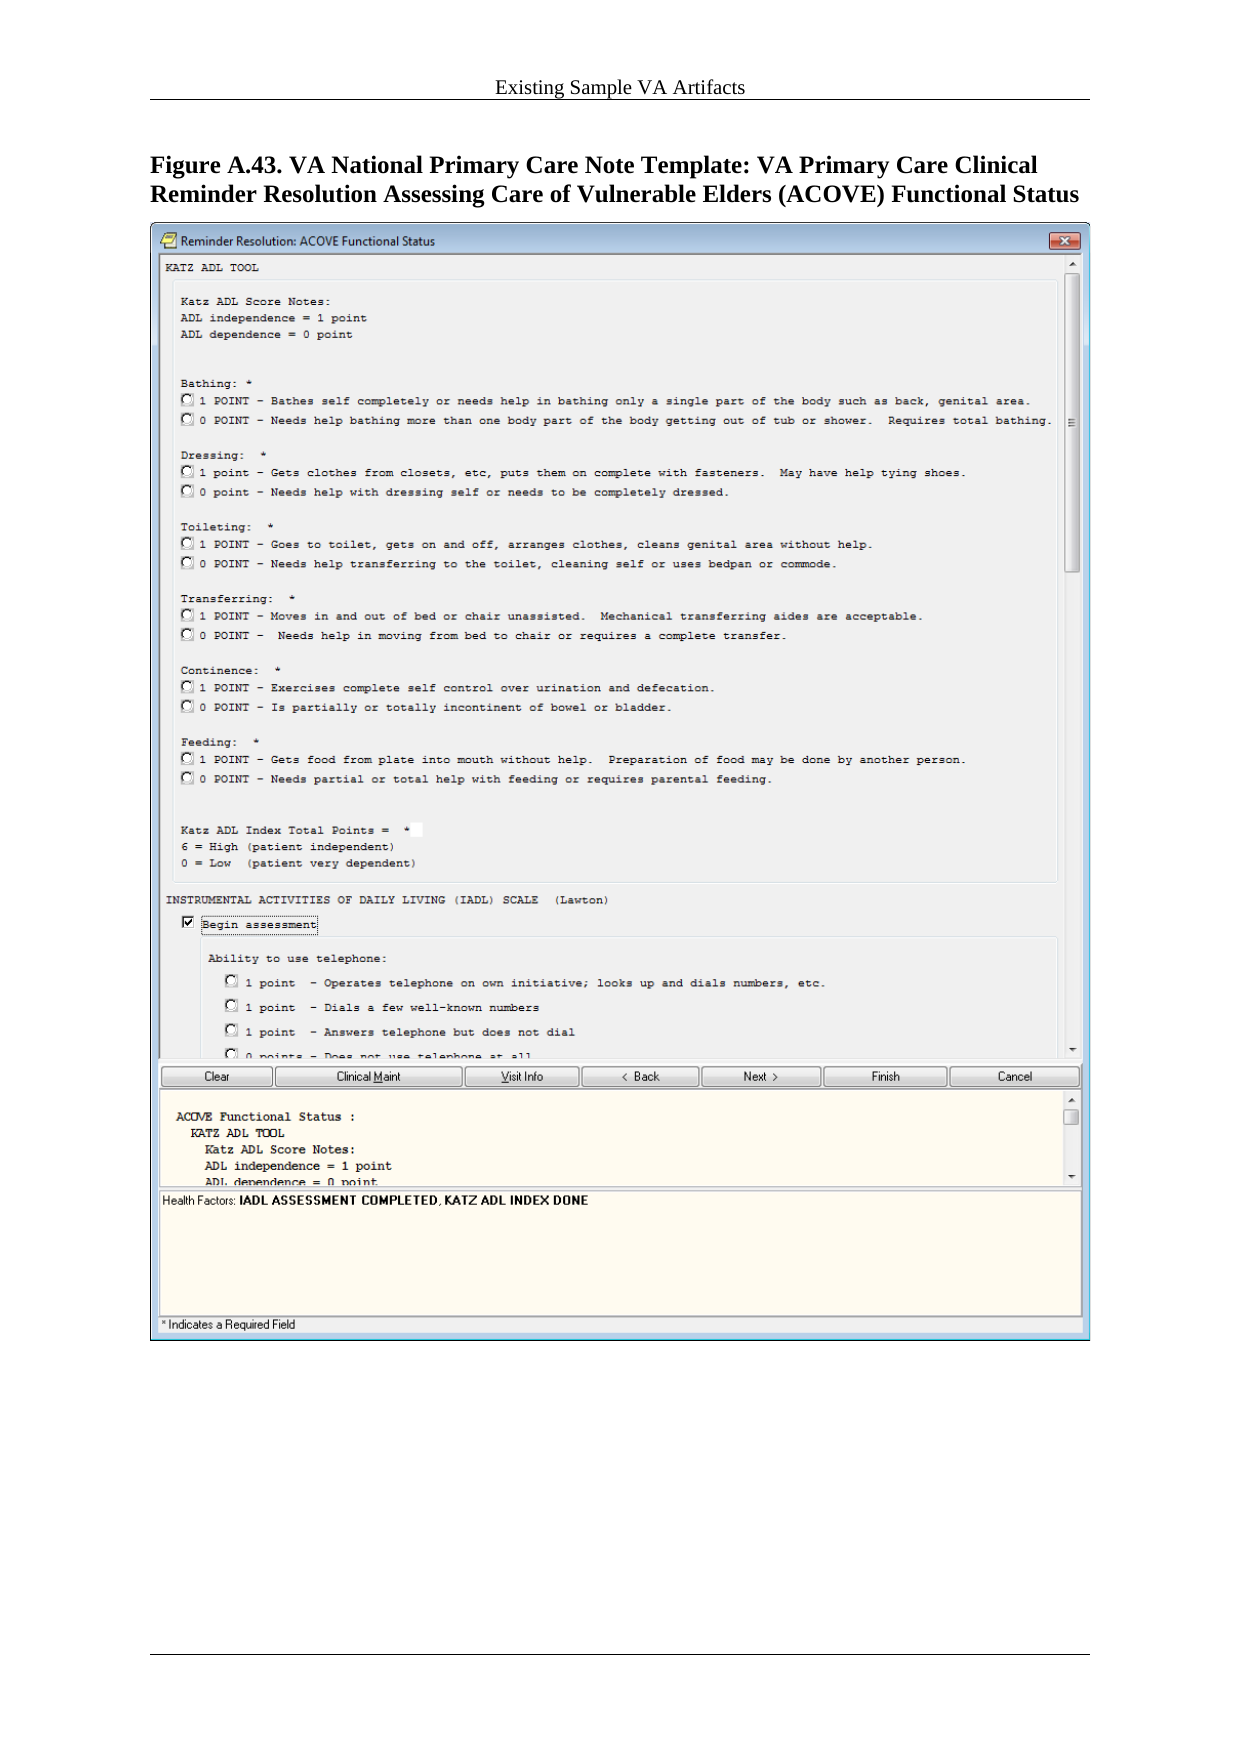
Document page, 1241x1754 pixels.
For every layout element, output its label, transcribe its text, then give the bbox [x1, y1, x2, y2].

picture [150, 222, 1091, 1341]
text Figure A.43. VA National Primary Care Note Template: VA Primary Care Clinical Reminder Resolution Assessing Care of Vulnerable Elders (ACOVE) Functional Status [150, 150, 1090, 207]
